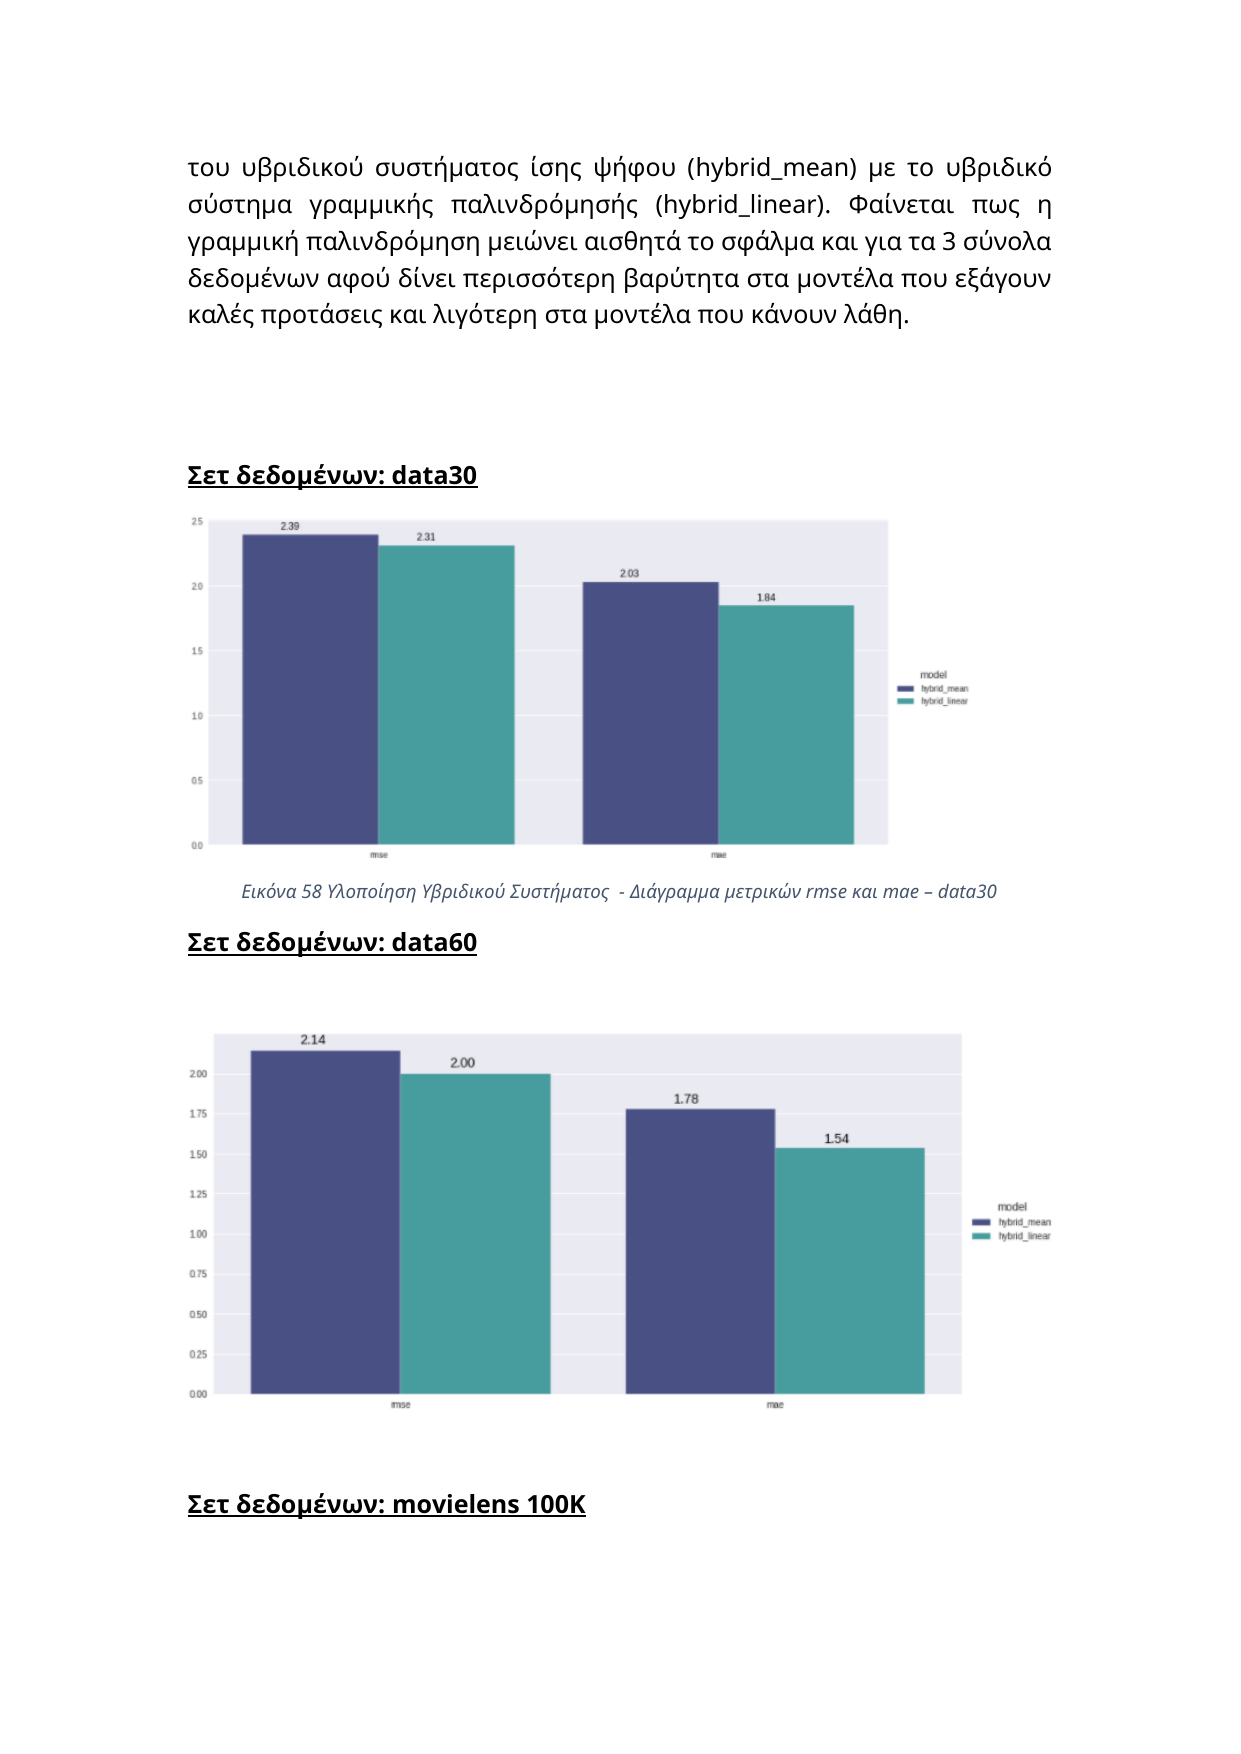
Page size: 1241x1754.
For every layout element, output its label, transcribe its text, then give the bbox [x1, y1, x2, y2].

text Σετ δεδομένων: data30 [187, 457, 1053, 491]
text Σετ δεδομένων: data60 [187, 925, 1053, 959]
text Σετ δεδομένων: movielens 100K [187, 1486, 1053, 1520]
picture [187, 1031, 1053, 1414]
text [187, 150, 1053, 331]
picture [187, 510, 972, 859]
